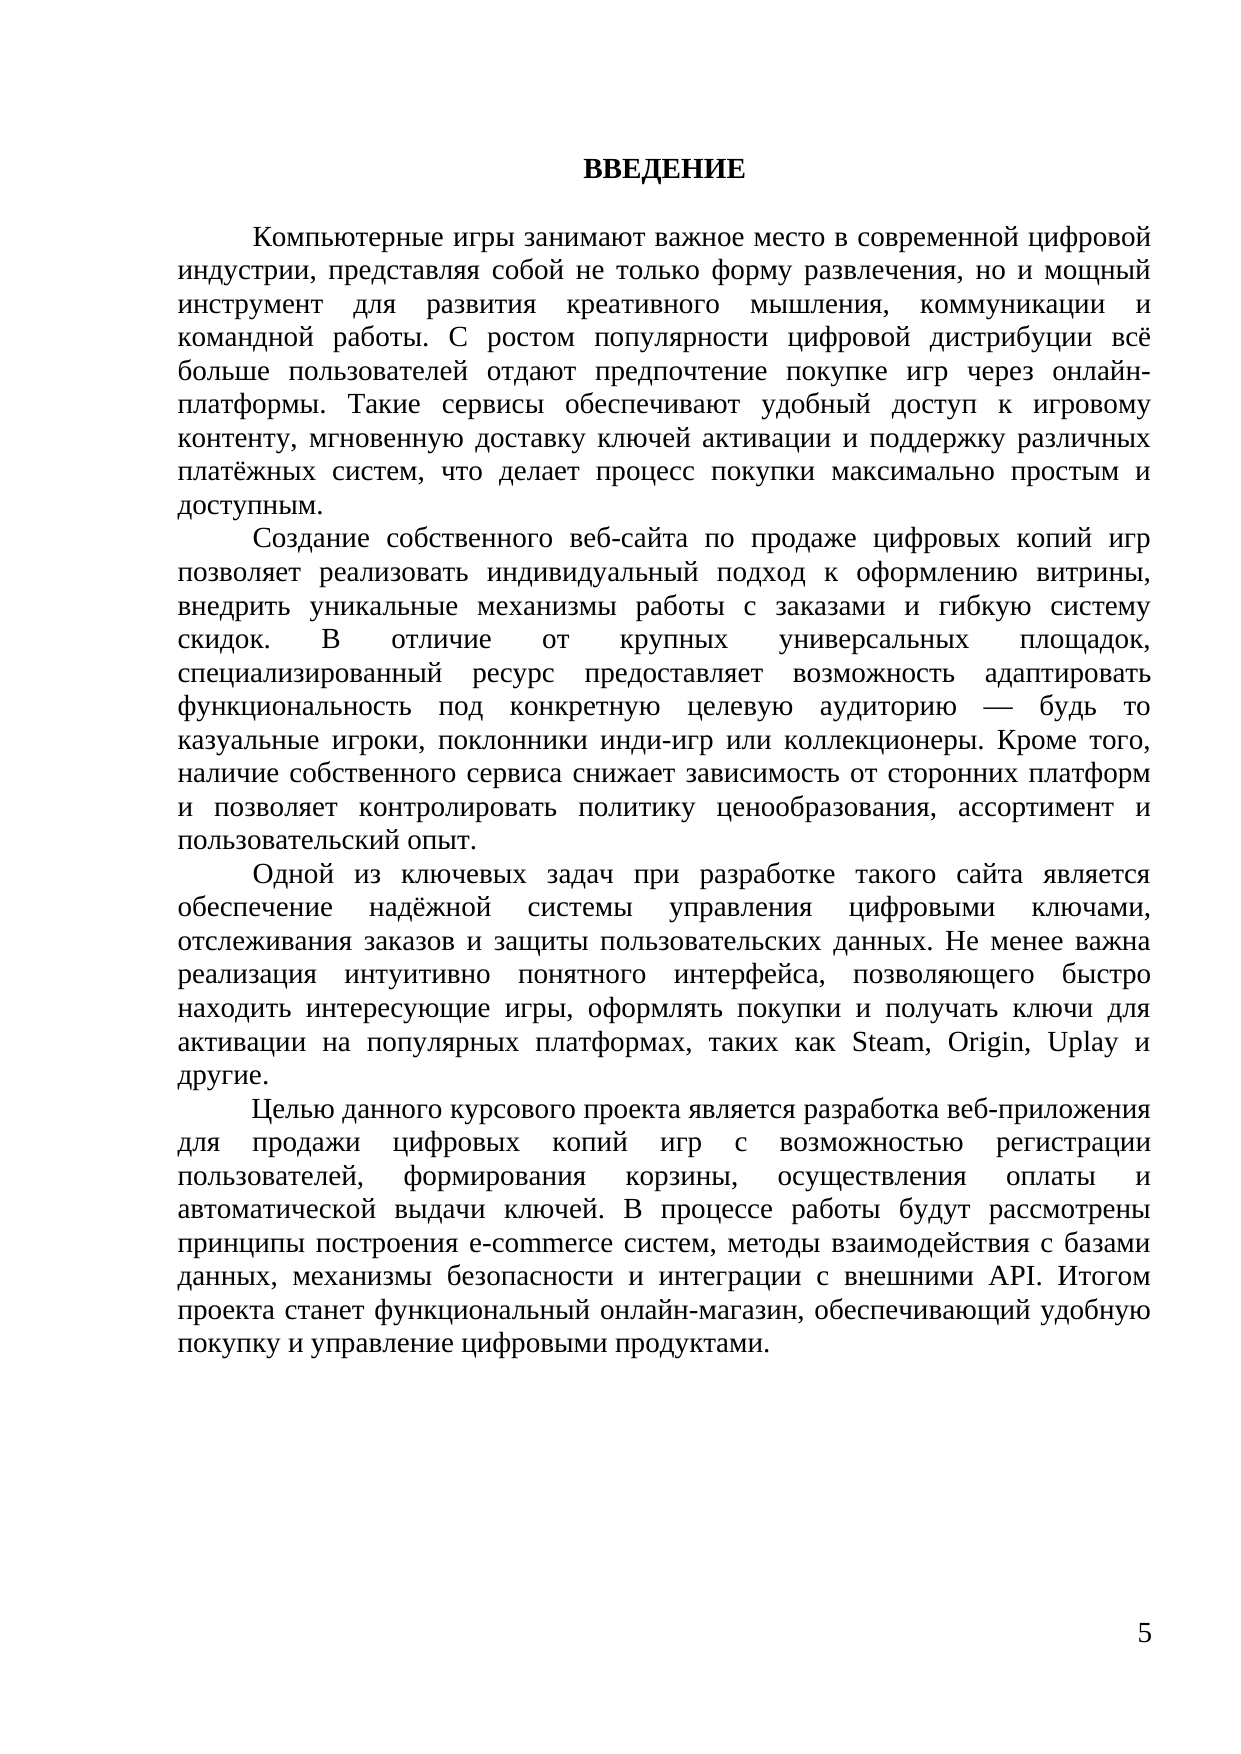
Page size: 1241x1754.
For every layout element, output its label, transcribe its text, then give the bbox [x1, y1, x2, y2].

text Создание собственного веб-сайта по продаже цифровых копий игр позволяет реализовать индивидуальный подход к оформлению витрины, внедрить уникальные механизмы работы с заказами и гибкую систему скидок. В отличие от крупных универсальных площадок, специализированный ресурс предоставляет возможность адаптировать функциональность под конкретную целевую аудиторию — будь то казуальные игроки, поклонники инди-игр или коллекционеры. Кроме того, наличие собственного сервиса снижает зависимость от сторонних платформ и позволяет контролировать политику ценообразования, ассортимент и пользовательский опыт. [177, 521, 1152, 856]
subtitle ВВЕДЕНИЕ [177, 152, 1152, 185]
text Одной из ключевых задач при разработке такого сайта является обеспечение надёжной системы управления цифровыми ключами, отслеживания заказов и защиты пользовательских данных. Не менее важна реализация интуитивно понятного интерфейса, позволяющего быстро находить интересующие игры, оформлять покупки и получать ключи для активации на популярных платформах, таких как Steam, Origin, Uplay и другие. [177, 856, 1152, 1091]
text Компьютерные игры занимают важное место в современной цифровой индустрии, представляя собой не только форму развлечения, но и мощный инструмент для развития креативного мышления, коммуникации и командной работы. С ростом популярности цифровой дистрибуции всё больше пользователей отдают предпочтение покупке игр через онлайн-платформы. Такие сервисы обеспечивают удобный доступ к игровому контенту, мгновенную доставку ключей активации и поддержку различных платёжных систем, что делает процесс покупки максимально простым и доступным. [177, 219, 1152, 521]
text Целью данного курсового проекта является разработка веб-приложения для продажи цифровых копий игр с возможностью регистрации пользователей, формирования корзины, осуществления оплаты и автоматической выдачи ключей. В процессе работы будут рассмотрены принципы построения e-commerce систем, методы взаимодействия с базами данных, механизмы безопасности и интеграции с внешними API. Итогом проекта станет функциональный онлайн-магазин, обеспечивающий удобную покупку и управление цифровыми продуктами. [177, 1091, 1152, 1359]
